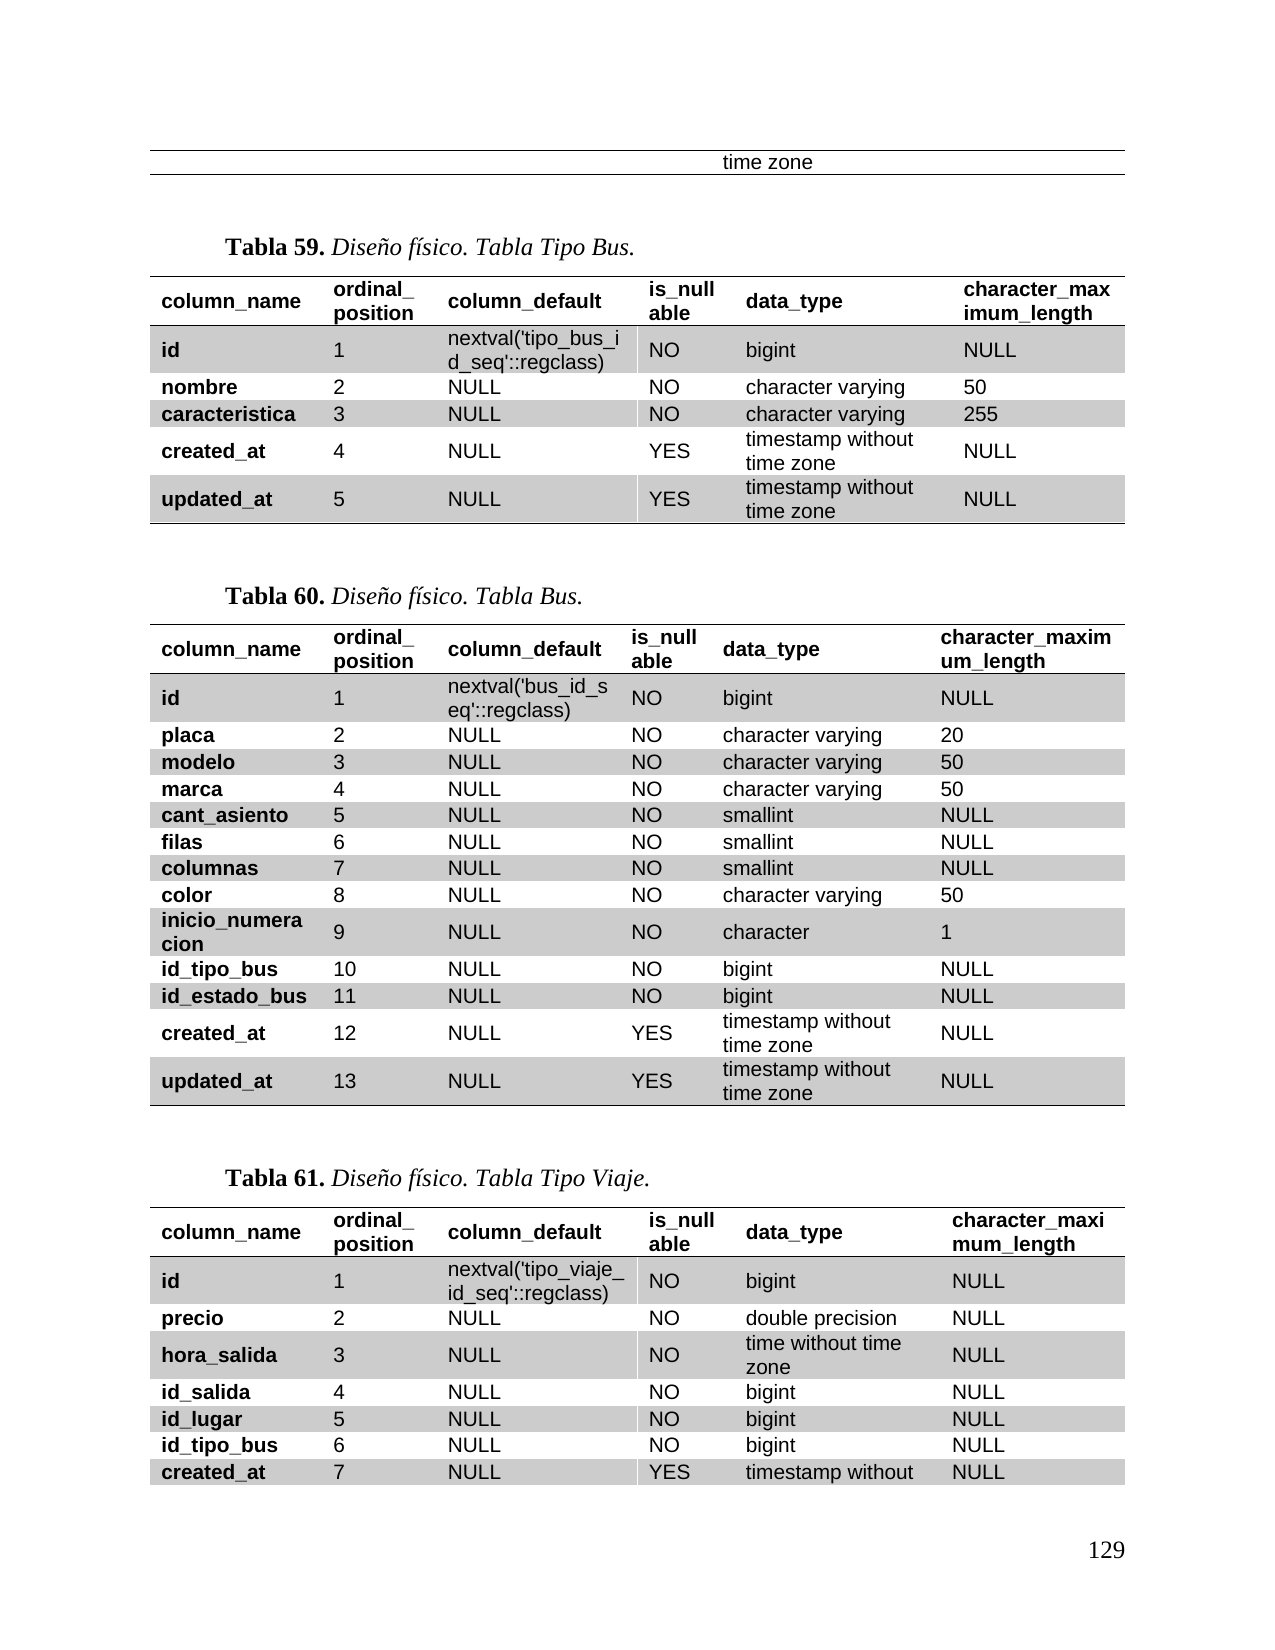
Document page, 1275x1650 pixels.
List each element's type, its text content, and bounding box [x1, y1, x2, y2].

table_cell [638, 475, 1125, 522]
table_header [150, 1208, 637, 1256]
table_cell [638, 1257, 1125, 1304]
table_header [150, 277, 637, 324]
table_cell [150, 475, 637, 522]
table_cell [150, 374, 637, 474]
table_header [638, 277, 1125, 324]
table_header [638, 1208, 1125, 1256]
text Tabla 59. Diseño físico. Tabla Tipo Bus. [150, 232, 1125, 261]
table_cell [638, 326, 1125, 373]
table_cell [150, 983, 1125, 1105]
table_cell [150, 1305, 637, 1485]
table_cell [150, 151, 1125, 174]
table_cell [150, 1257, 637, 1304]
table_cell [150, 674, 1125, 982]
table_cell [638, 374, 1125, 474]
text Tabla 61. Diseño físico. Tabla Tipo Viaje. [150, 1163, 1125, 1192]
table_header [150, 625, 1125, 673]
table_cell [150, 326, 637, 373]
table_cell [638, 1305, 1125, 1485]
text Tabla 60. Diseño físico. Tabla Bus. [150, 581, 1125, 610]
